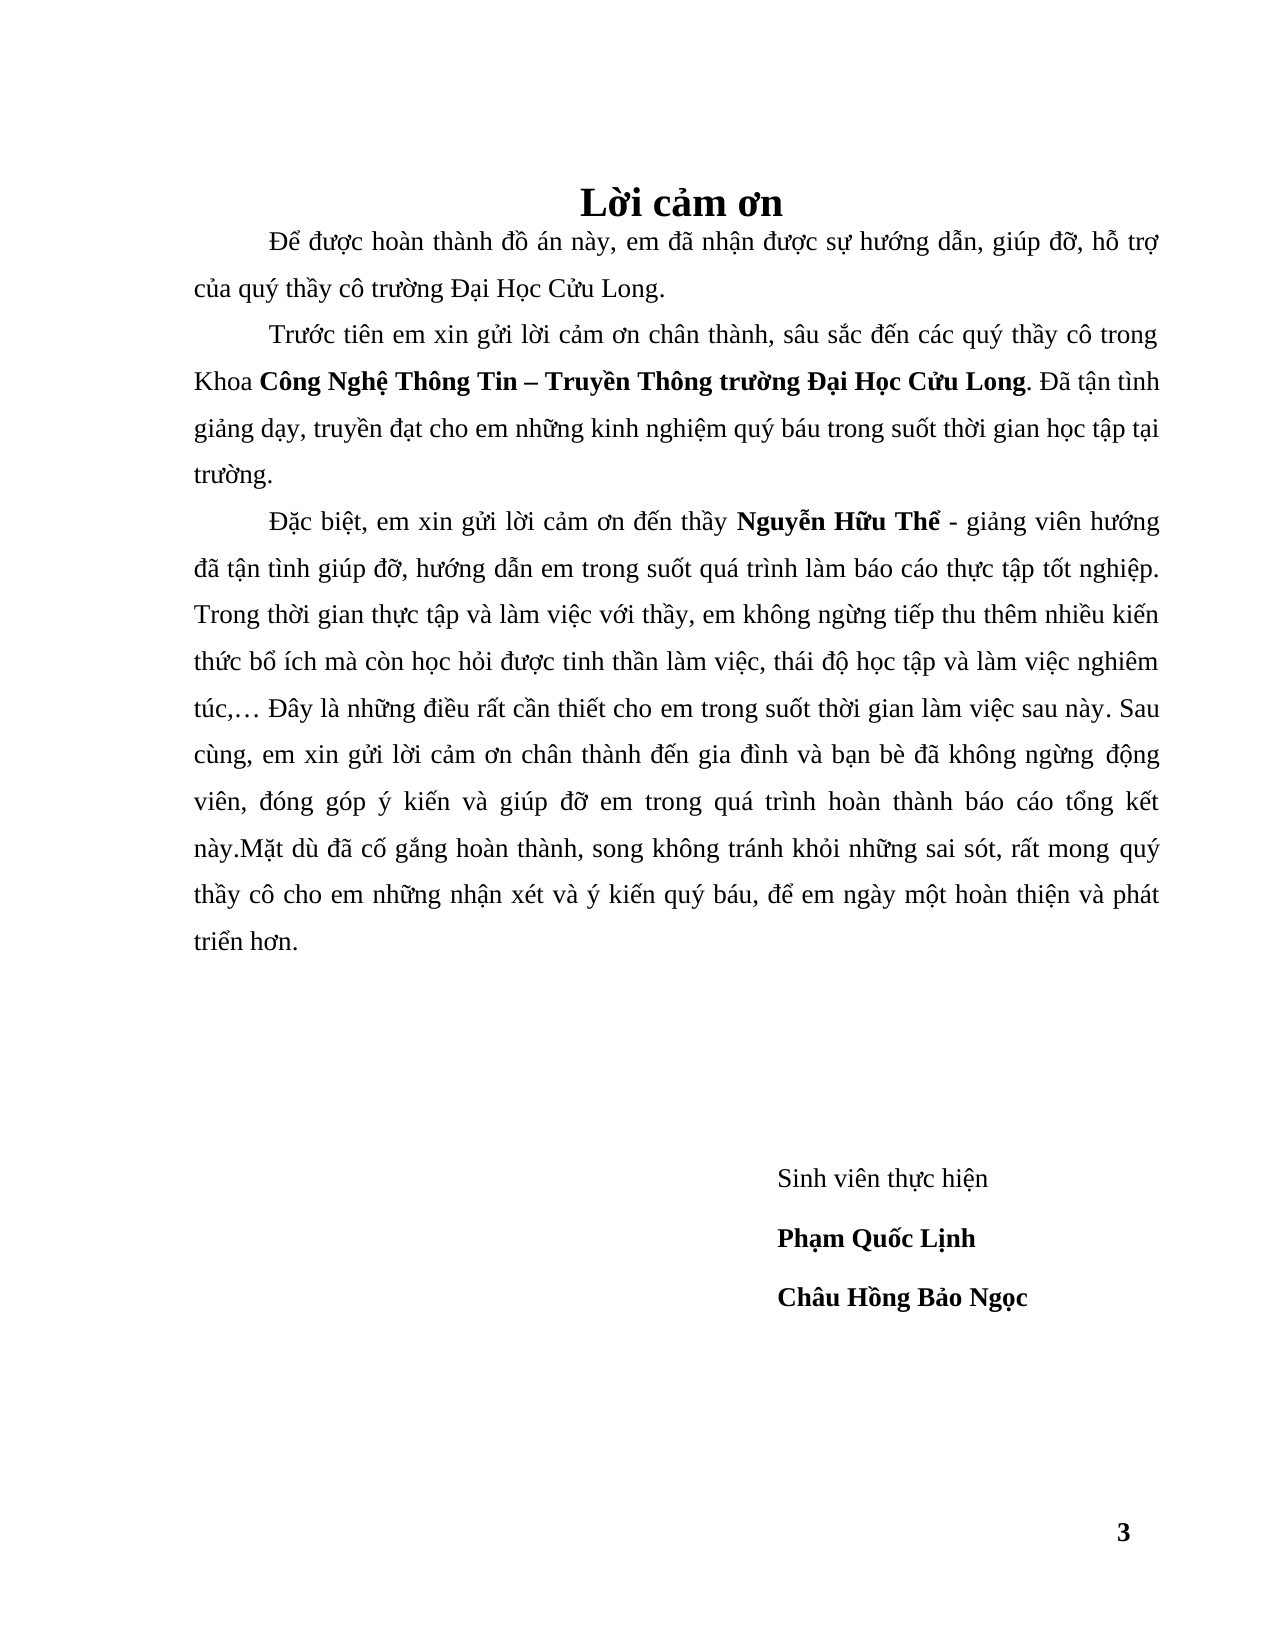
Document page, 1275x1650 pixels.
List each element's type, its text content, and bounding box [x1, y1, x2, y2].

text Trước tiên em xin gửi lời cảm ơn chân thành, sâu sắc đến các quý thầy cô trong Khoa Công Nghệ Thông Tin – Truyền Thông trường Đại Học Cửu Long. Đã tận tình giảng dạy, truyền đạt cho em những kinh nghiệm quý báu trong suốt thời gian học tập tại trường. [194, 318, 1160, 489]
text Đặc biệt, em xin gửi lời cảm ơn đến thầy Nguyễn Hữu Thể - giảng viên hướng đã tận tình giúp đỡ, hướng dẫn em trong suốt quá trình làm báo cáo thực tập tốt nghiệp. Trong thời gian thực tập và làm việc với thầy, em không ngừng tiếp thu thêm nhiều kiến thức bổ ích mà còn học hỏi được tinh thần làm việc, thái độ học tập và làm việc nghiêm túc,… Đây là những điều rất cần thiết cho em trong suốt thời gian làm việc sau này. Sau cùng, em xin gửi lời cảm ơn chân thành đến gia đình và bạn bè đã không ngừng động viên, đóng góp ý kiến và giúp đỡ em trong quá trình hoàn thành báo cáo tổng kết này.Mặt dù đã cố gắng hoàn thành, song không tránh khỏi những sai sót, rất mong quý thầy cô cho em những nhận xét và ý kiến quý báu, để em ngày một hoàn thiện và phát triển hơn. [194, 505, 1160, 956]
text Sinh viên thực hiện [702, 1162, 1097, 1193]
subtitle Lời cảm ơn [119, 177, 1244, 225]
text Để được hoàn thành đồ án này, em đã nhận được sự hướng dẫn, giúp đỡ, hỗ trợ của quý thầy cô trường Đại Học Cửu Long. [194, 225, 1160, 303]
text Châu Hồng Bảo Ngọc [702, 1281, 1097, 1312]
text Phạm Quốc Lịnh [702, 1222, 1097, 1253]
